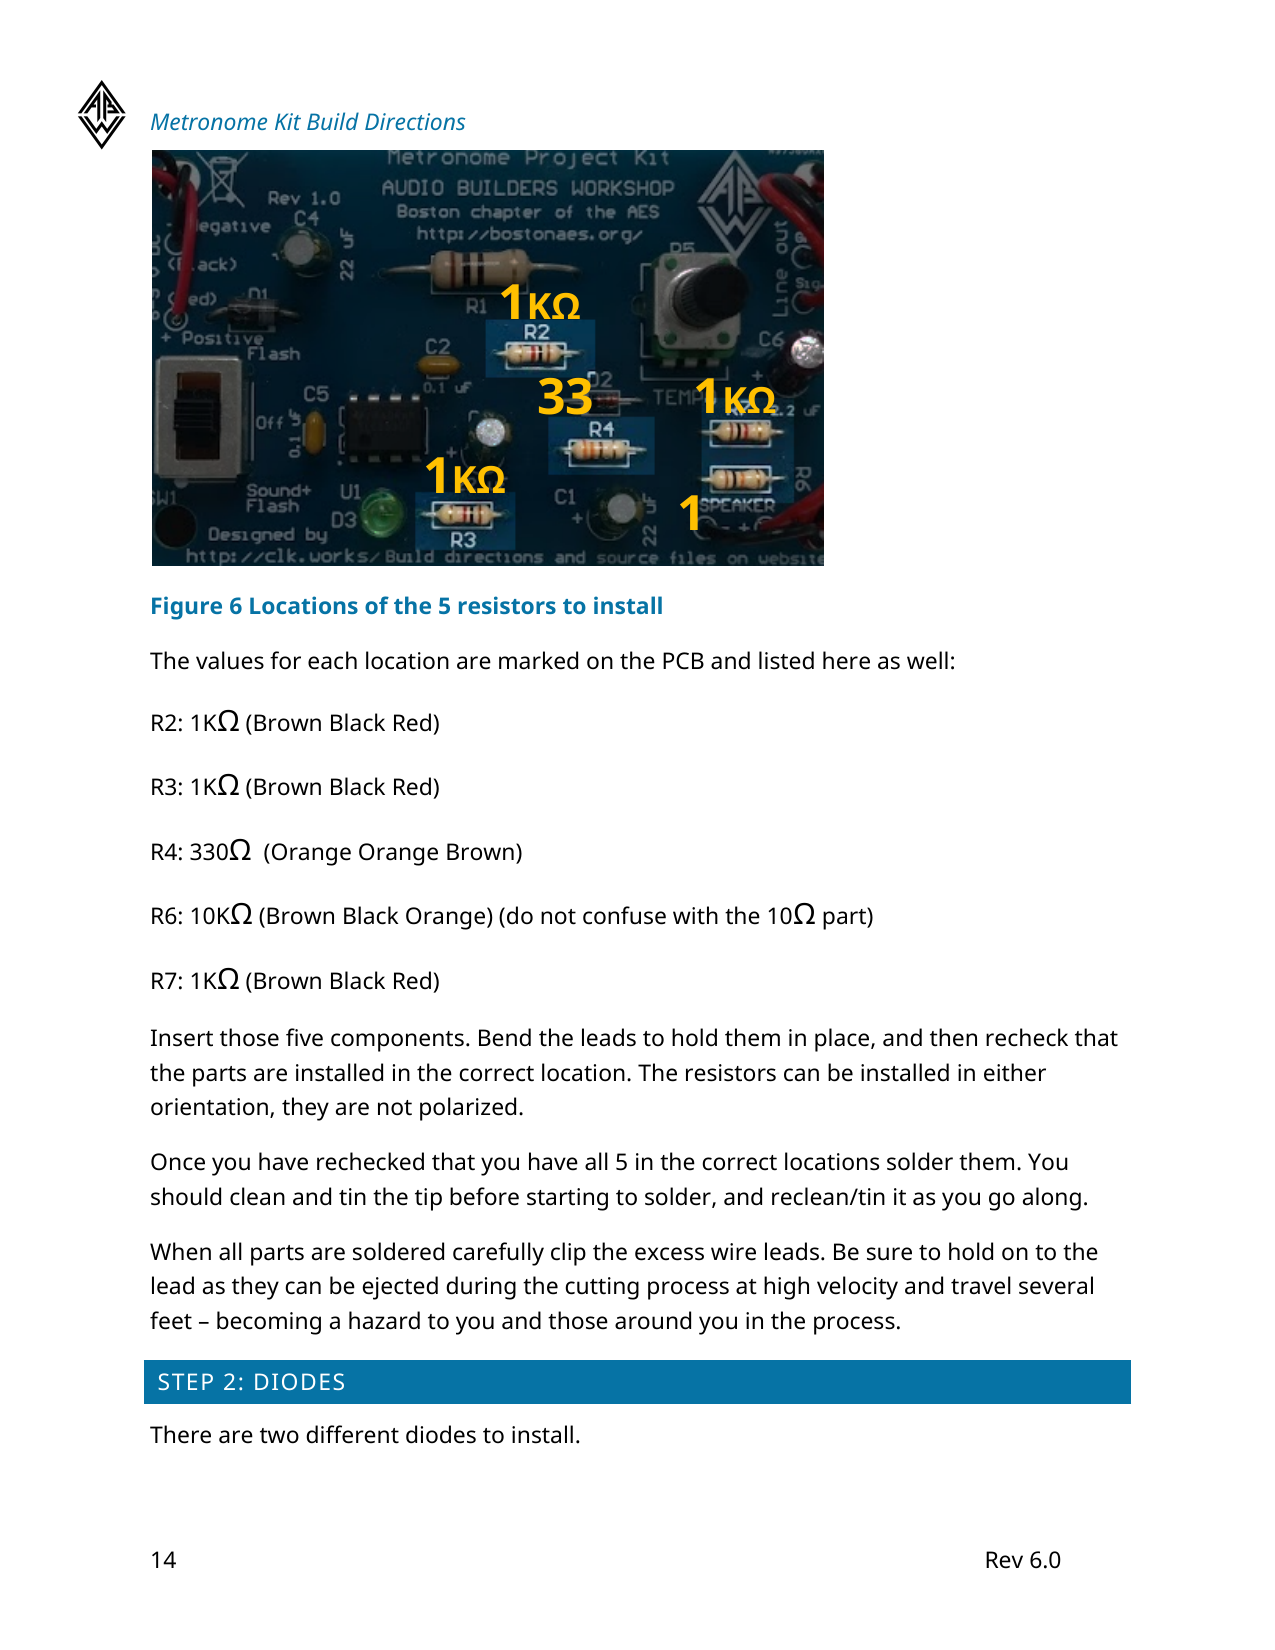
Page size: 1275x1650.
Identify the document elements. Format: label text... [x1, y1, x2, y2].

text Insert those five components. Bend the leads to hold them in place, and then recheck that the parts are installed in the correct location. The resistors can be installed in either orientation, they are not polarized. [150, 1022, 1125, 1122]
subtitle Step 2: Diodes [150, 1366, 1125, 1397]
picture [71, 75, 134, 155]
text Once you have rechecked that you have all 5 in the correct locations solder them. You should clean and tin the tip before starting to solder, and reclean/tin it as you go along. [150, 1146, 1125, 1212]
text The values for each location are marked on the PCB and listed here as well: [150, 645, 1125, 676]
text R7: 1KΩ (Brown Black Red) [150, 958, 1125, 998]
text R2: 1KΩ (Brown Black Red) [150, 700, 1125, 740]
text There are two different diodes to install. [150, 1419, 1125, 1451]
text When all parts are soldered carefully clip the excess wire leads. Be sure to hold on to the lead as they can be ejected during the cutting process at high velocity and travel several feet – becoming a hazard to you and those around you in the process. [150, 1236, 1125, 1336]
text R4: 330Ω (Orange Orange Brown) [150, 829, 1125, 869]
text Figure 6 Locations of the 5 resistors to install [150, 589, 1125, 621]
text R3: 1KΩ (Brown Black Red) [150, 764, 1125, 804]
text R6: 10KΩ (Brown Black Orange) (do not confuse with the 10Ω part) [150, 893, 1125, 933]
